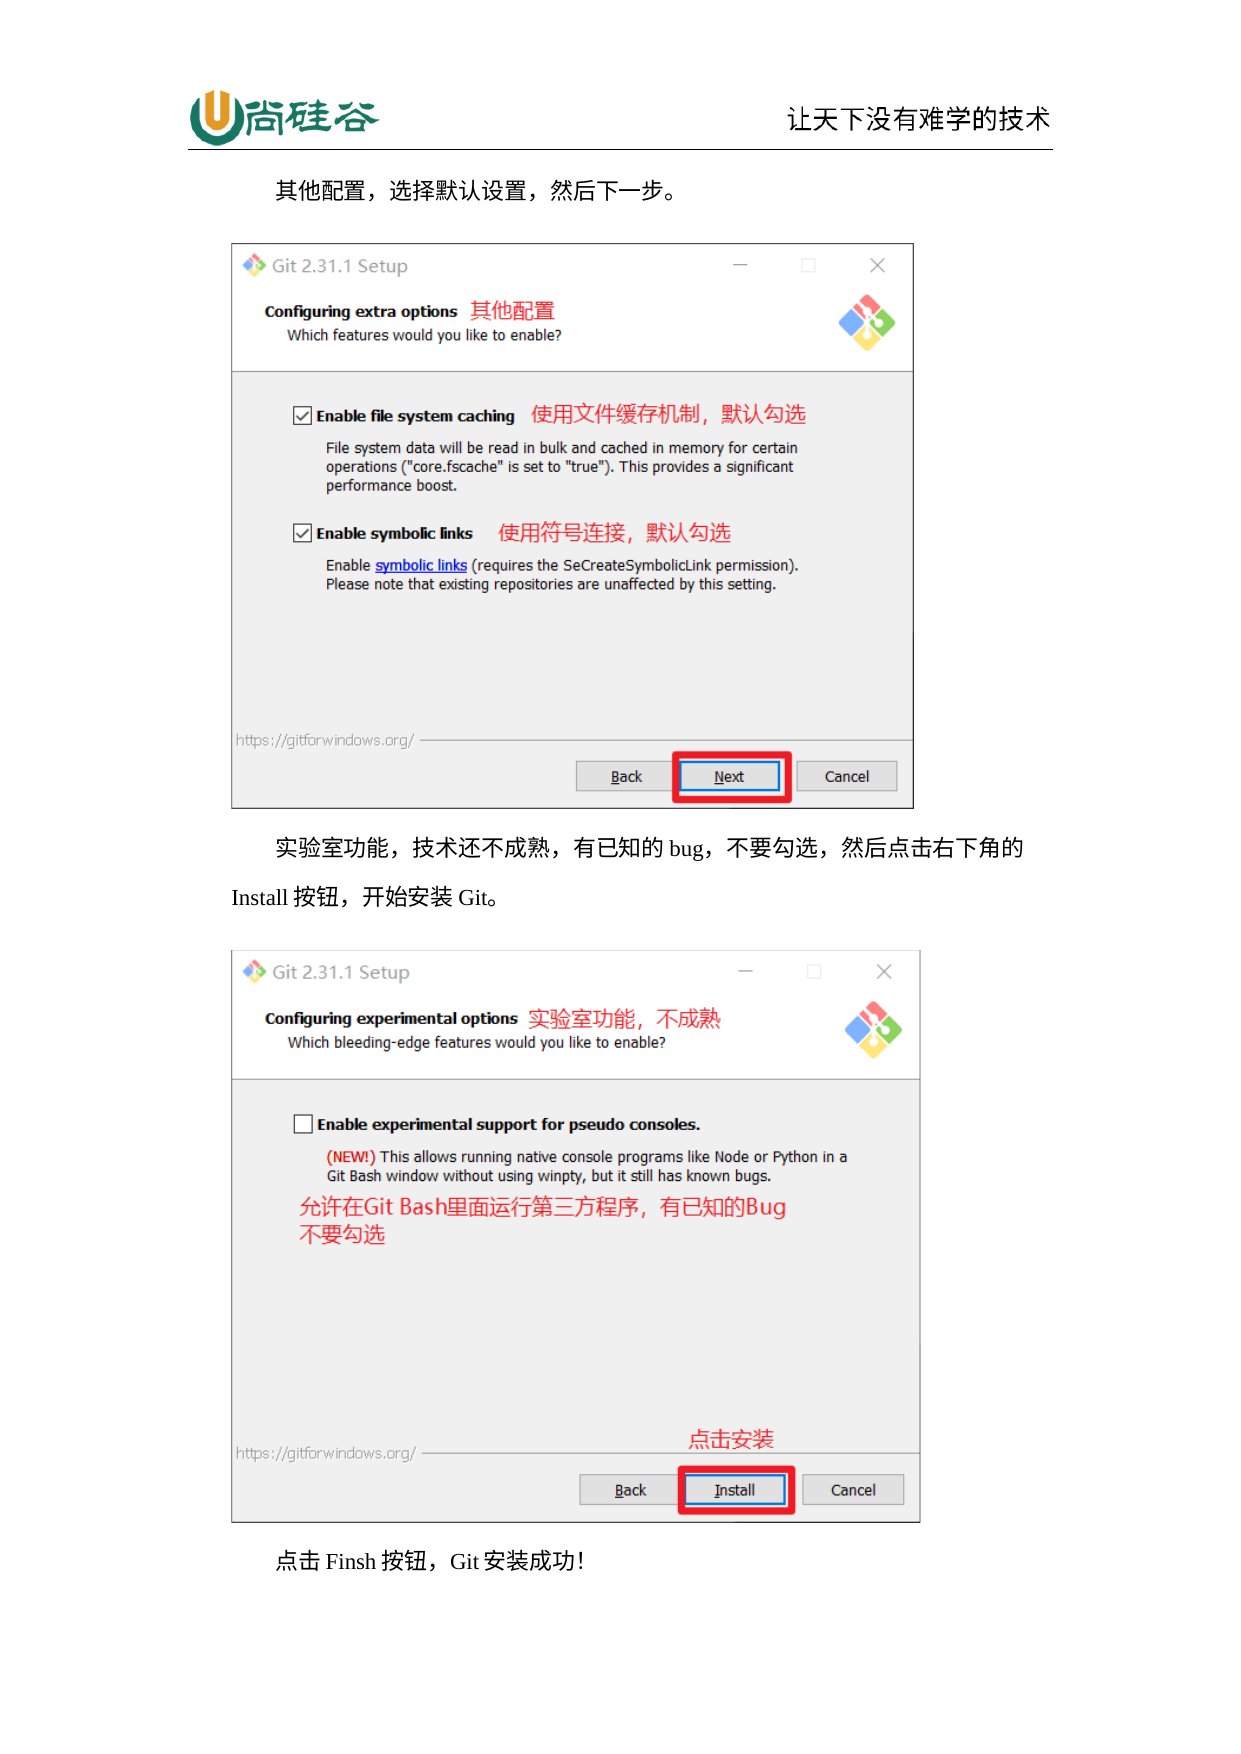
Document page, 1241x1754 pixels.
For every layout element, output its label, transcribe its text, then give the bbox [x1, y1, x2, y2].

picture [231, 950, 921, 1523]
picture [187, 88, 1053, 147]
text 点击Finsh按钮，Git安装成功！ [231, 1543, 1053, 1576]
text 其他配置，选择默认设置，然后下一步。 [231, 172, 1053, 206]
picture [231, 243, 914, 809]
text 实验室功能，技术还不成熟，有已知的bug，不要勾选，然后点击右下角的Install按钮，开始安装Git。 [231, 829, 1053, 912]
